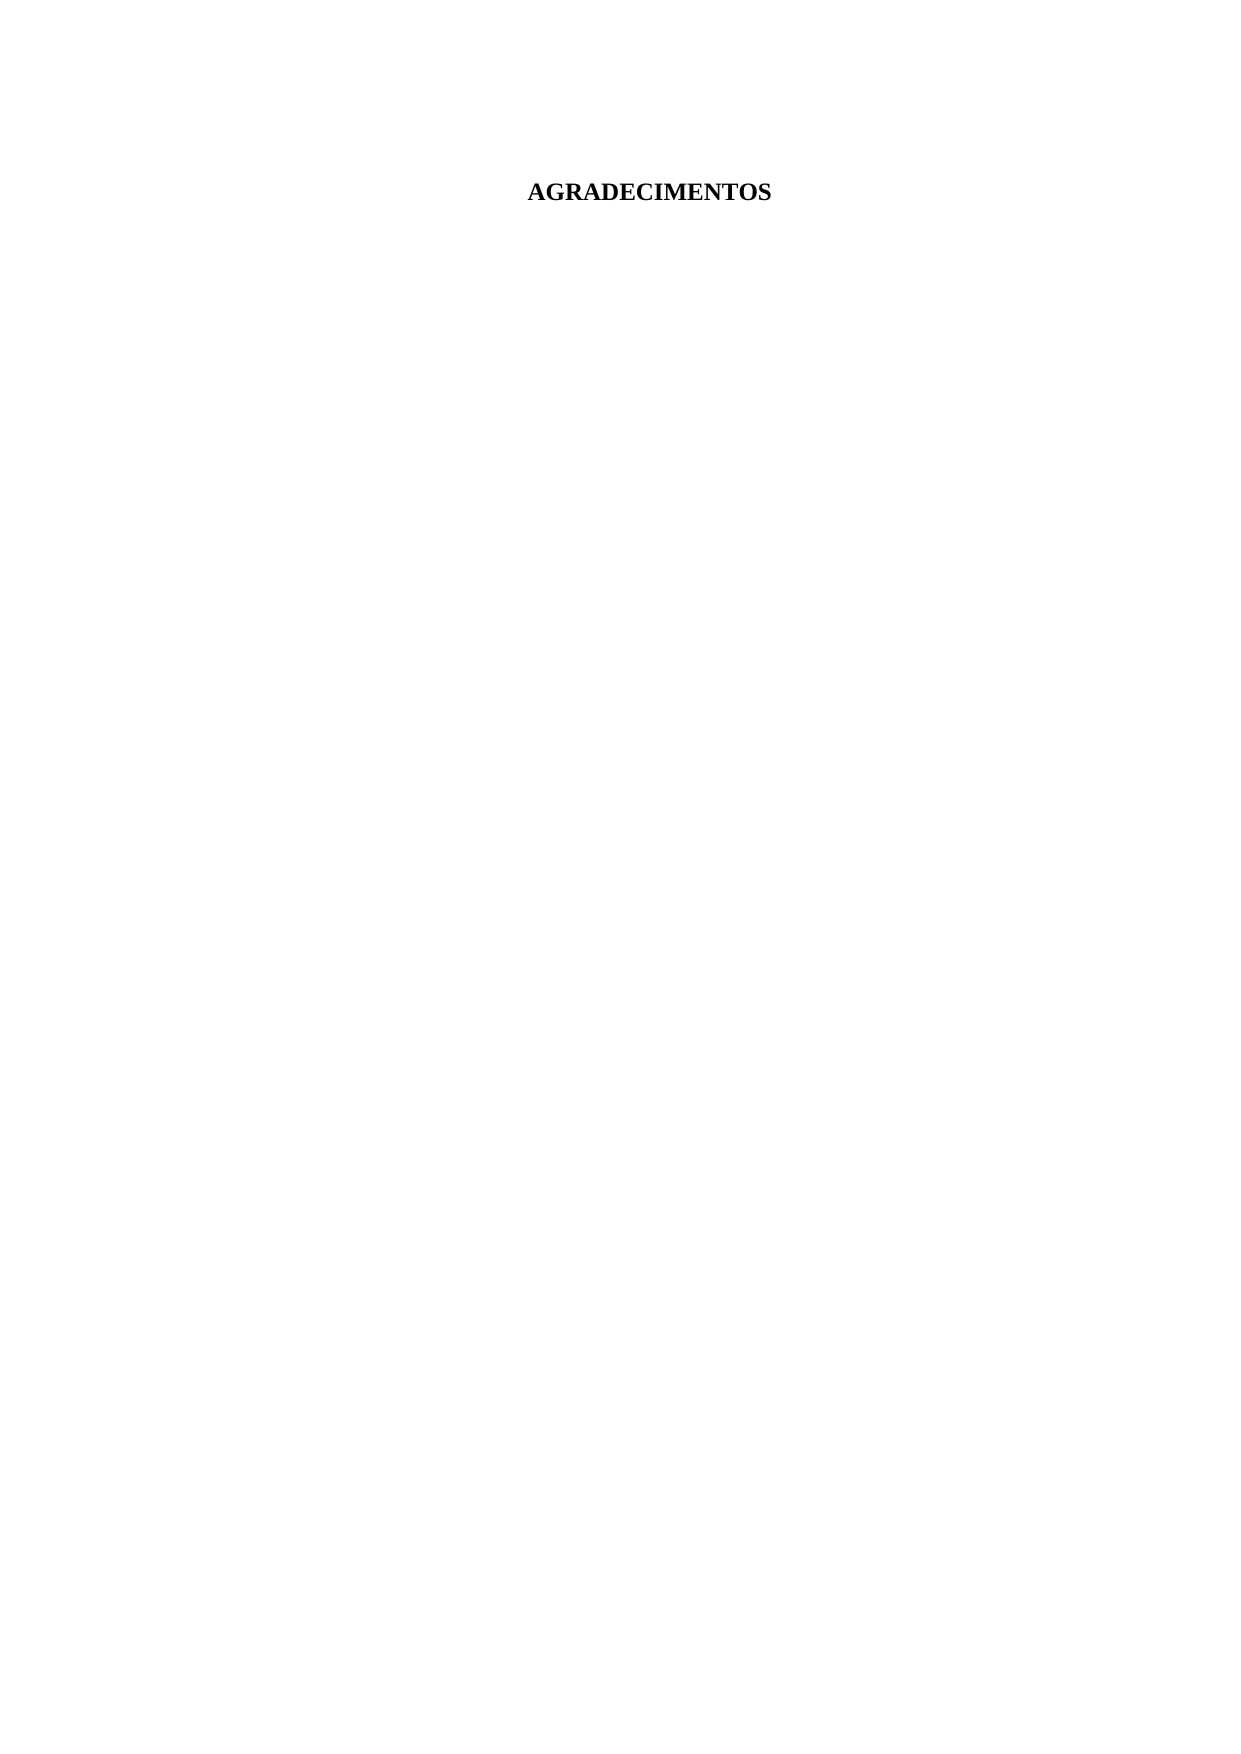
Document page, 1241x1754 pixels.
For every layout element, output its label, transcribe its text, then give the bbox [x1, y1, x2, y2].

text AGRADECIMENTOS [177, 177, 1122, 206]
